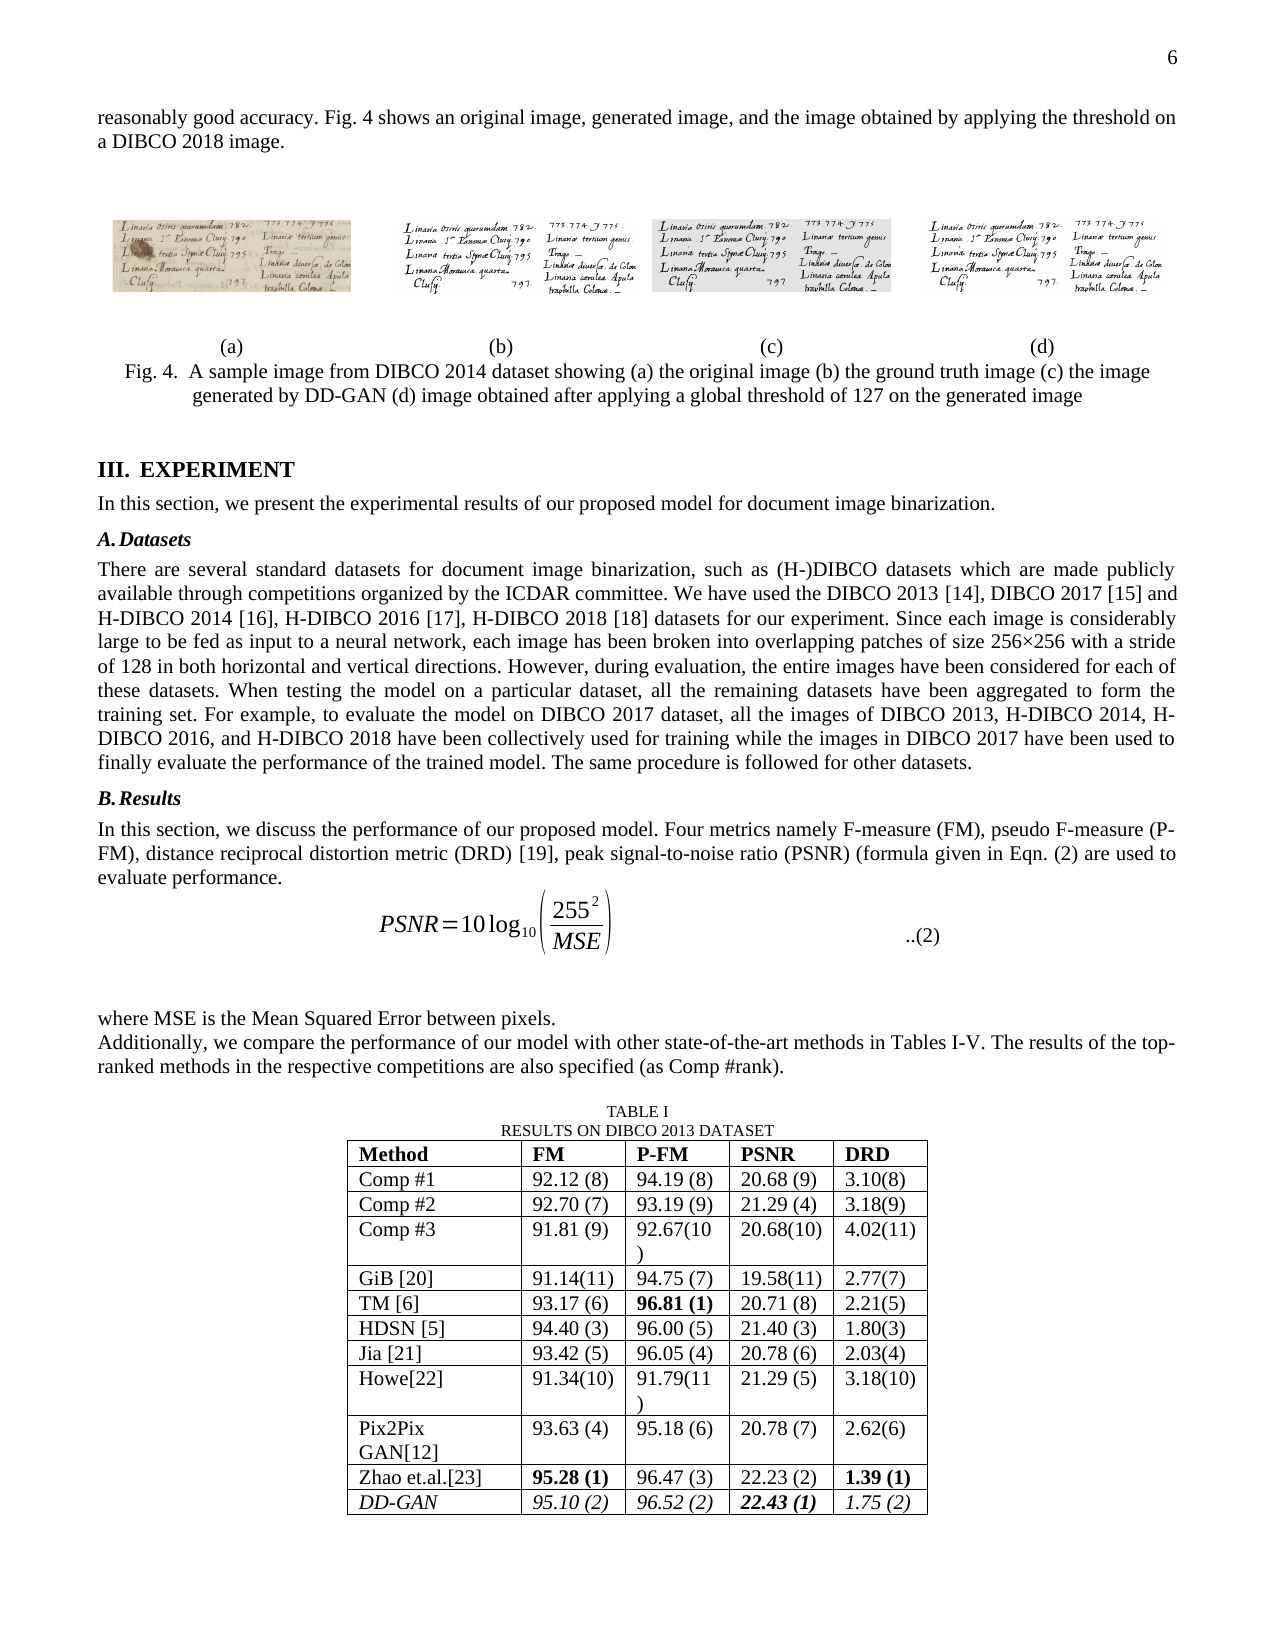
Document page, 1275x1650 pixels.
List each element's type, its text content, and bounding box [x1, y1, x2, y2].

table_header [907, 177, 1177, 334]
table_cell 4.02(11) [834, 1217, 927, 1265]
table_header [366, 177, 636, 334]
text RESULTS ON DIBCO 2013 DATASET [97, 1121, 1177, 1140]
table_cell 22.23 (2) [730, 1465, 833, 1489]
table_header [98, 889, 894, 982]
picture [651, 219, 892, 292]
table_cell 92.70 (7) [522, 1192, 625, 1216]
text In this section, we present the experimental results of our proposed model for document image binarization. [97, 490, 1177, 514]
table_cell (b) [366, 335, 636, 358]
table_header PSNR [730, 1141, 833, 1166]
table_cell 95.10 (2) [522, 1490, 625, 1514]
table_cell 20.78 (6) [730, 1341, 833, 1365]
picture [922, 219, 1162, 292]
table_cell 20.71 (8) [730, 1291, 833, 1315]
table_cell 3.10(8) [834, 1167, 927, 1191]
table_cell 2.77(7) [834, 1266, 927, 1290]
table_cell 96.05 (4) [626, 1341, 729, 1365]
table_cell (c) [636, 335, 907, 358]
table_cell 20.68(10) [730, 1217, 833, 1265]
table_cell 93.17 (6) [522, 1291, 625, 1315]
table_cell 19.58(11) [730, 1266, 833, 1290]
table_cell 20.68 (9) [730, 1167, 833, 1191]
table_cell 94.19 (8) [626, 1167, 729, 1191]
table_cell 96.81 (1) [626, 1291, 729, 1315]
table_header DRD [834, 1141, 927, 1166]
table_cell 1.75 (2) [834, 1490, 927, 1514]
table_cell 21.40 (3) [730, 1316, 833, 1340]
table_cell 96.52 (2) [626, 1490, 729, 1514]
table_cell 22.43 (1) [730, 1490, 833, 1514]
subtitle Datasets [97, 527, 1177, 551]
table_cell 94.75 (7) [626, 1266, 729, 1290]
table_cell Howe[22] [348, 1366, 521, 1414]
table_cell 21.29 (4) [730, 1192, 833, 1216]
table_cell 1.80(3) [834, 1316, 927, 1340]
table_header [636, 177, 907, 334]
table_cell 94.40 (3) [522, 1316, 625, 1340]
table_cell (a) [98, 335, 366, 358]
table_cell 91.14(11) [522, 1266, 625, 1290]
table_cell 95.18 (6) [626, 1416, 729, 1464]
table_cell GiB [20] [348, 1266, 521, 1290]
table_cell 91.34(10) [522, 1366, 625, 1414]
table_cell 21.29 (5) [730, 1366, 833, 1414]
text where MSE is the Mean Squared Error between pixels. [97, 1006, 1177, 1030]
picture [112, 220, 351, 292]
table_cell 1.39 (1) [834, 1465, 927, 1489]
text There are several standard datasets for document image binarization, such as (H-)DIBCO datasets which are made publicly available through competitions organized by the ICDAR committee. We have used the DIBCO 2013 [14], DIBCO 2017 [15] and H-DIBCO 2014 [16], H-DIBCO 2016 [17], H-DIBCO 2018 [18] datasets for our experiment. Since each image is considerably large to be fed as input to a neural network, each image has been broken into overlapping patches of size 256×256 with a stride of 128 in both horizontal and vertical directions. However, during evaluation, the entire images have been considered for each of these datasets. When testing the model on a particular dataset, all the remaining datasets have been aggregated to form the training set. For example, to evaluate the model on DIBCO 2017 dataset, all the images of DIBCO 2013, H-DIBCO 2014, H-DIBCO 2016, and H-DIBCO 2018 have been collectively used for training while the images in DIBCO 2017 have been used to finally evaluate the performance of the trained model. The same procedure is followed for other datasets. [97, 557, 1177, 774]
table_cell TM [6] [348, 1291, 521, 1315]
text In this section, we discuss the performance of our proposed model. Four metrics namely F-measure (FM), pseudo F-measure (P-FM), distance reciprocal distortion metric (DRD) [19], peak signal-to-noise ratio (PSNR) (formula given in Eqn. (2) are used to evaluate performance. [97, 817, 1177, 889]
table_header [98, 177, 366, 334]
text TABLE I [97, 1102, 1177, 1121]
table_cell 93.63 (4) [522, 1416, 625, 1464]
table_cell Comp #3 [348, 1217, 521, 1265]
table_cell 96.47 (3) [626, 1465, 729, 1489]
table_cell 3.18(9) [834, 1192, 927, 1216]
table_cell (d) [907, 335, 1177, 358]
table_cell Jia [21] [348, 1341, 521, 1365]
table_cell Fig. 4. A sample image from DIBCO 2014 dataset showing (a) the original image (b) the ground truth image (c) the image generated by DD-GAN (d) image obtained after applying a global threshold of 127 on the generated image [98, 359, 1177, 407]
table_cell 2.21(5) [834, 1291, 927, 1315]
table_header ..(2) [894, 889, 1176, 982]
table_cell 92.12 (8) [522, 1167, 625, 1191]
table_cell 2.62(6) [834, 1416, 927, 1464]
subtitle EXPERIMENT [97, 456, 1177, 482]
table_cell 91.79(11) [626, 1366, 729, 1414]
table_cell 92.67(10) [626, 1217, 729, 1265]
table_cell 93.42 (5) [522, 1341, 625, 1365]
table_cell 3.18(10) [834, 1366, 927, 1414]
table_cell DD-GAN [348, 1490, 521, 1514]
table_header FM [522, 1141, 625, 1166]
subtitle Results [97, 786, 1177, 810]
table_cell 96.00 (5) [626, 1316, 729, 1340]
table_header Method [348, 1141, 521, 1166]
text Additionally, we compare the performance of our model with other state-of-the-art methods in Tables I-V. The results of the top-ranked methods in the respective competitions are also specified (as Comp #rank). [97, 1030, 1177, 1078]
table_cell 20.78 (7) [730, 1416, 833, 1464]
table_cell Comp #2 [348, 1192, 521, 1216]
table_cell HDSN [5] [348, 1316, 521, 1340]
table_cell Comp #1 [348, 1167, 521, 1191]
table_cell Pix2Pix GAN[12] [348, 1416, 521, 1464]
picture [396, 222, 636, 294]
table_header P-FM [626, 1141, 729, 1166]
table_cell 2.03(4) [834, 1341, 927, 1365]
table_cell Zhao et.al.[23] [348, 1465, 521, 1489]
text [97, 105, 1177, 153]
table_cell 93.19 (9) [626, 1192, 729, 1216]
table_cell 91.81 (9) [522, 1217, 625, 1265]
table_cell 95.28 (1) [522, 1465, 625, 1489]
